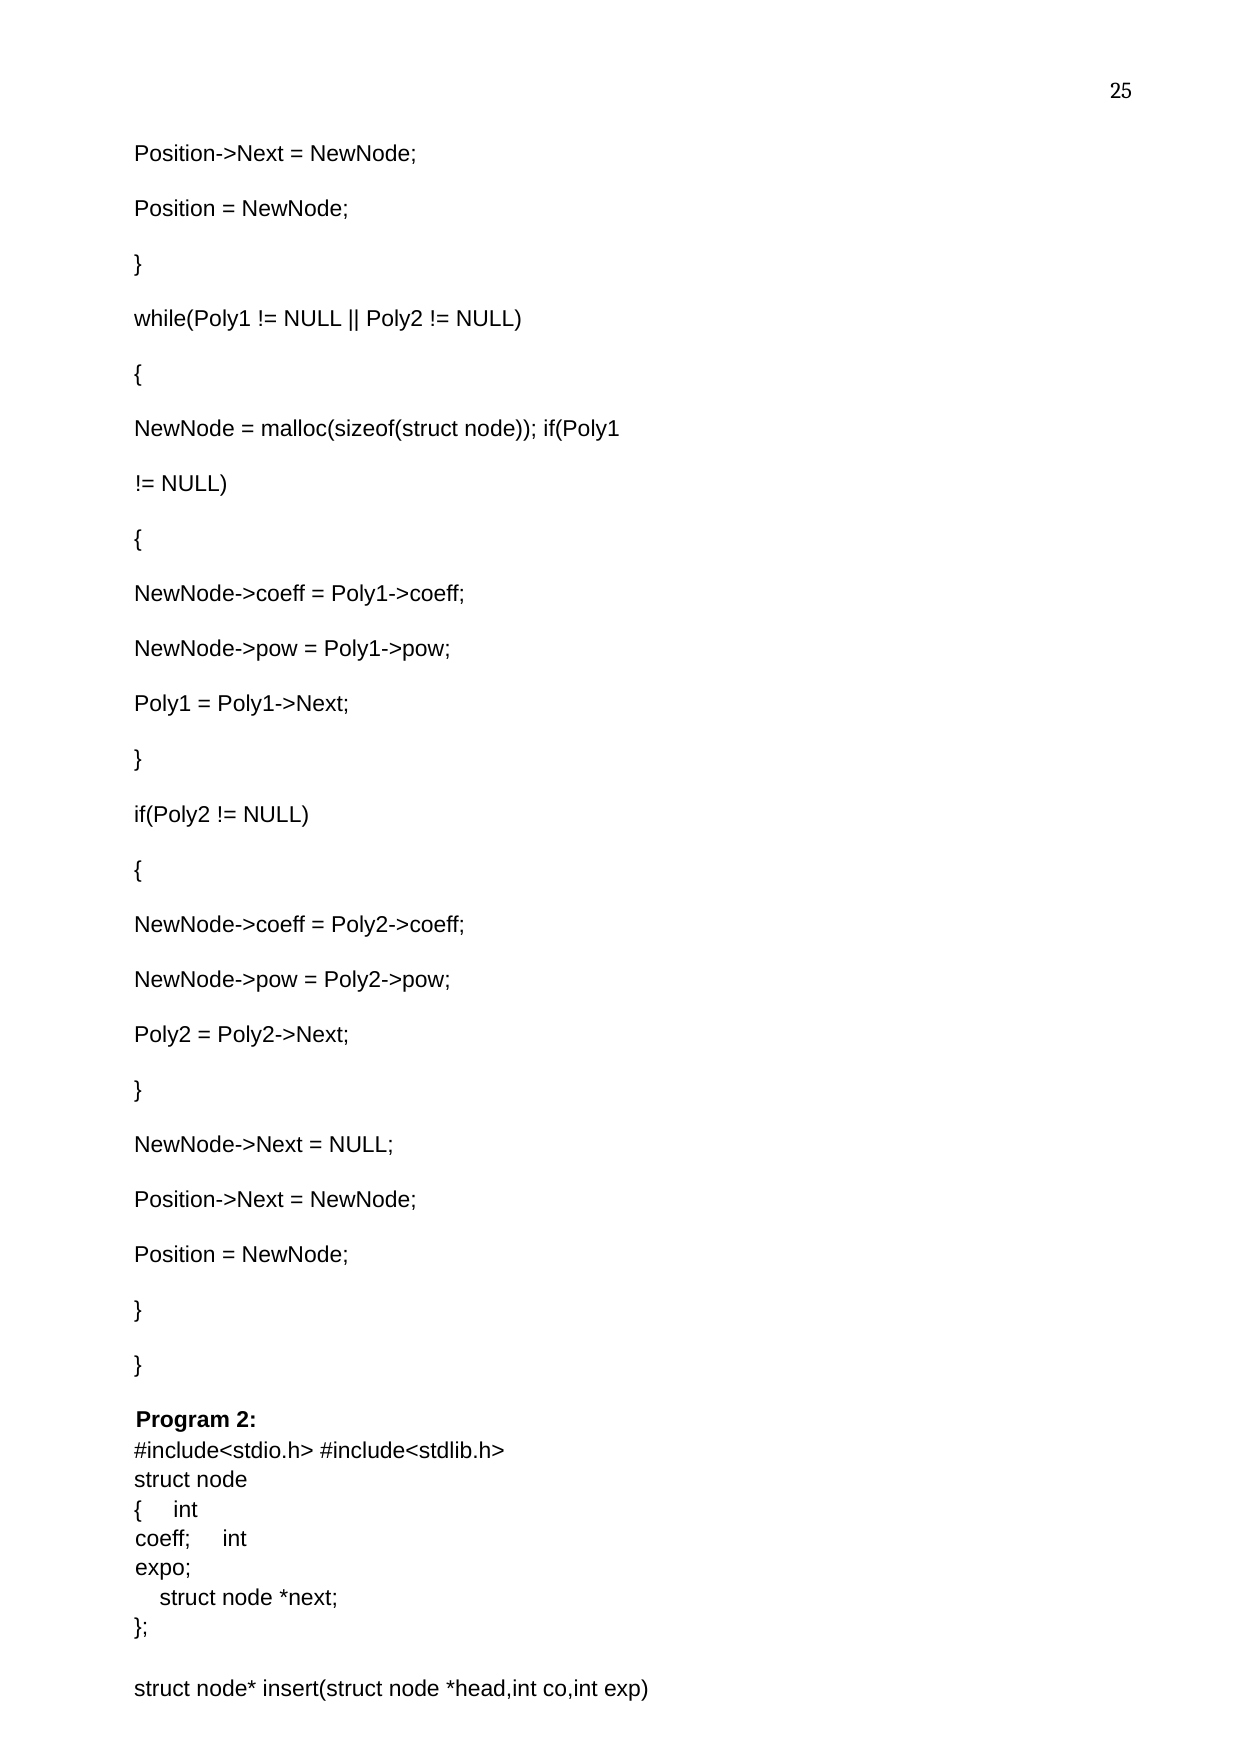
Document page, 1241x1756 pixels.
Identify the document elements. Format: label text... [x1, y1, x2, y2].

text } [134, 249, 976, 276]
text #include<stdio.h> #include<stdlib.h> [134, 1437, 506, 1463]
text } [134, 1076, 976, 1102]
text NewNode->pow = Poly1->pow; [134, 635, 976, 662]
text { int coeff; int expo; [134, 1496, 247, 1580]
text Poly1 = Poly1->Next; [134, 690, 976, 717]
text Position = NewNode; [134, 1241, 976, 1267]
text NewNode->coeff = Poly2->coeff; [134, 911, 976, 937]
text NewNode->pow = Poly2->pow; [134, 966, 976, 992]
text { [134, 525, 976, 552]
text } [134, 1296, 976, 1323]
text Poly2 = Poly2->Next; [134, 1021, 976, 1047]
text }; [134, 1613, 976, 1639]
text Position->Next = NewNode; [134, 139, 976, 166]
text struct node* insert(struct node *head,int co,int exp) [134, 1675, 976, 1701]
text NewNode->Next = NULL; [134, 1131, 976, 1157]
text NewNode->coeff = Poly1->coeff; [134, 580, 976, 607]
text { [134, 360, 976, 386]
text NewNode = malloc(sizeof(struct node)); if(Poly1 != NULL) [134, 415, 621, 496]
text Position = NewNode; [134, 194, 976, 221]
text Program 2: [136, 1406, 1136, 1433]
text } [134, 745, 976, 772]
text if(Poly2 != NULL) [134, 801, 976, 827]
text { [134, 856, 976, 882]
text while(Poly1 != NULL || Poly2 != NULL) [134, 304, 976, 331]
text struct node [134, 1466, 976, 1492]
text } [134, 1351, 976, 1378]
text Position->Next = NewNode; [134, 1186, 976, 1212]
text struct node *next; [134, 1584, 976, 1610]
